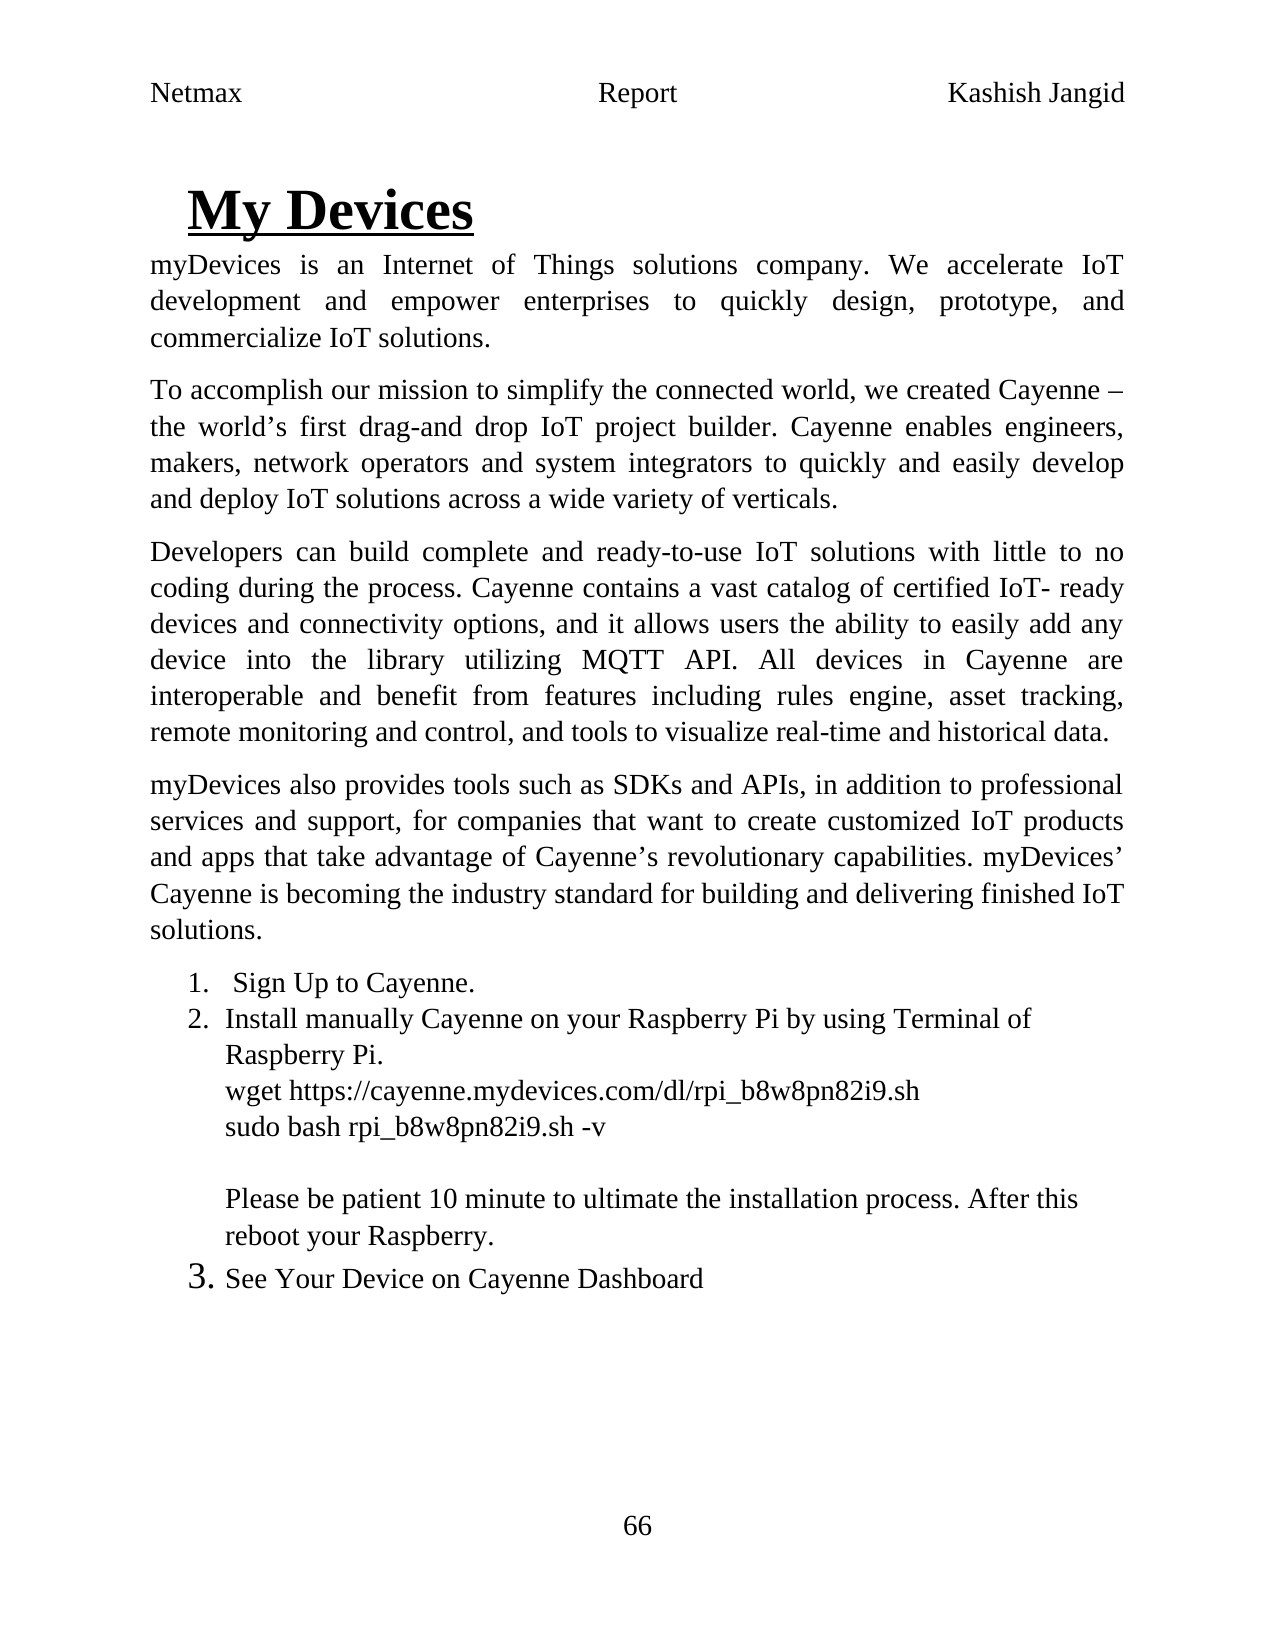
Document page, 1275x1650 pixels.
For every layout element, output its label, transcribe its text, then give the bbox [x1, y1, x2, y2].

list See Your Device on Cayenne Dashboard [187, 1254, 1125, 1297]
list Install manually Cayenne on your Raspberry Pi by using Terminal of Raspberry Pi. [187, 1001, 1125, 1071]
list Please be patient 10 minute to ultimate the installation process. After this reboot your Raspberry. [225, 1182, 1125, 1251]
text Developers can build complete and ready-to-use IoT solutions with little to no coding during the process. Cayenne contains a vast catalog of certified IoT- ready devices and connectivity options, and it allows users the ability to easily add any device into the library utilizing MQTT API. All devices in Cayenne are interoperable and benefit from features including rules engine, asset tracking, remote monitoring and control, and tools to visualize real-time and historical data. [150, 534, 1125, 748]
list Sign Up to Cayenne. [187, 965, 1125, 998]
list sudo bash rpi_b8w8pn82i9.sh -v [225, 1109, 1125, 1143]
text myDevices also provides tools such as SDKs and APIs, in addition to professional services and support, for companies that want to create customized IoT products and apps that take advantage of Cayenne’s revolutionary capabilities. myDevices’ Cayenne is becoming the industry standard for building and delivering finished IoT solutions. [150, 767, 1125, 945]
list wget https://cayenne.mydevices.com/dl/rpi_b8w8pn82i9.sh [225, 1073, 1125, 1107]
text myDevices is an Internet of Things solutions company. We accelerate IoT development and empower enterprises to quickly design, prototype, and commercialize IoT solutions. [150, 247, 1125, 353]
subtitle My Devices [187, 175, 1125, 242]
text To accomplish our mission to simplify the connected world, we created Cayenne – the world’s first drag-and drop IoT project builder. Cayenne enables engineers, makers, network operators and system integrators to quickly and easily develop and deploy IoT solutions across a wide variety of verticals. [150, 372, 1125, 514]
